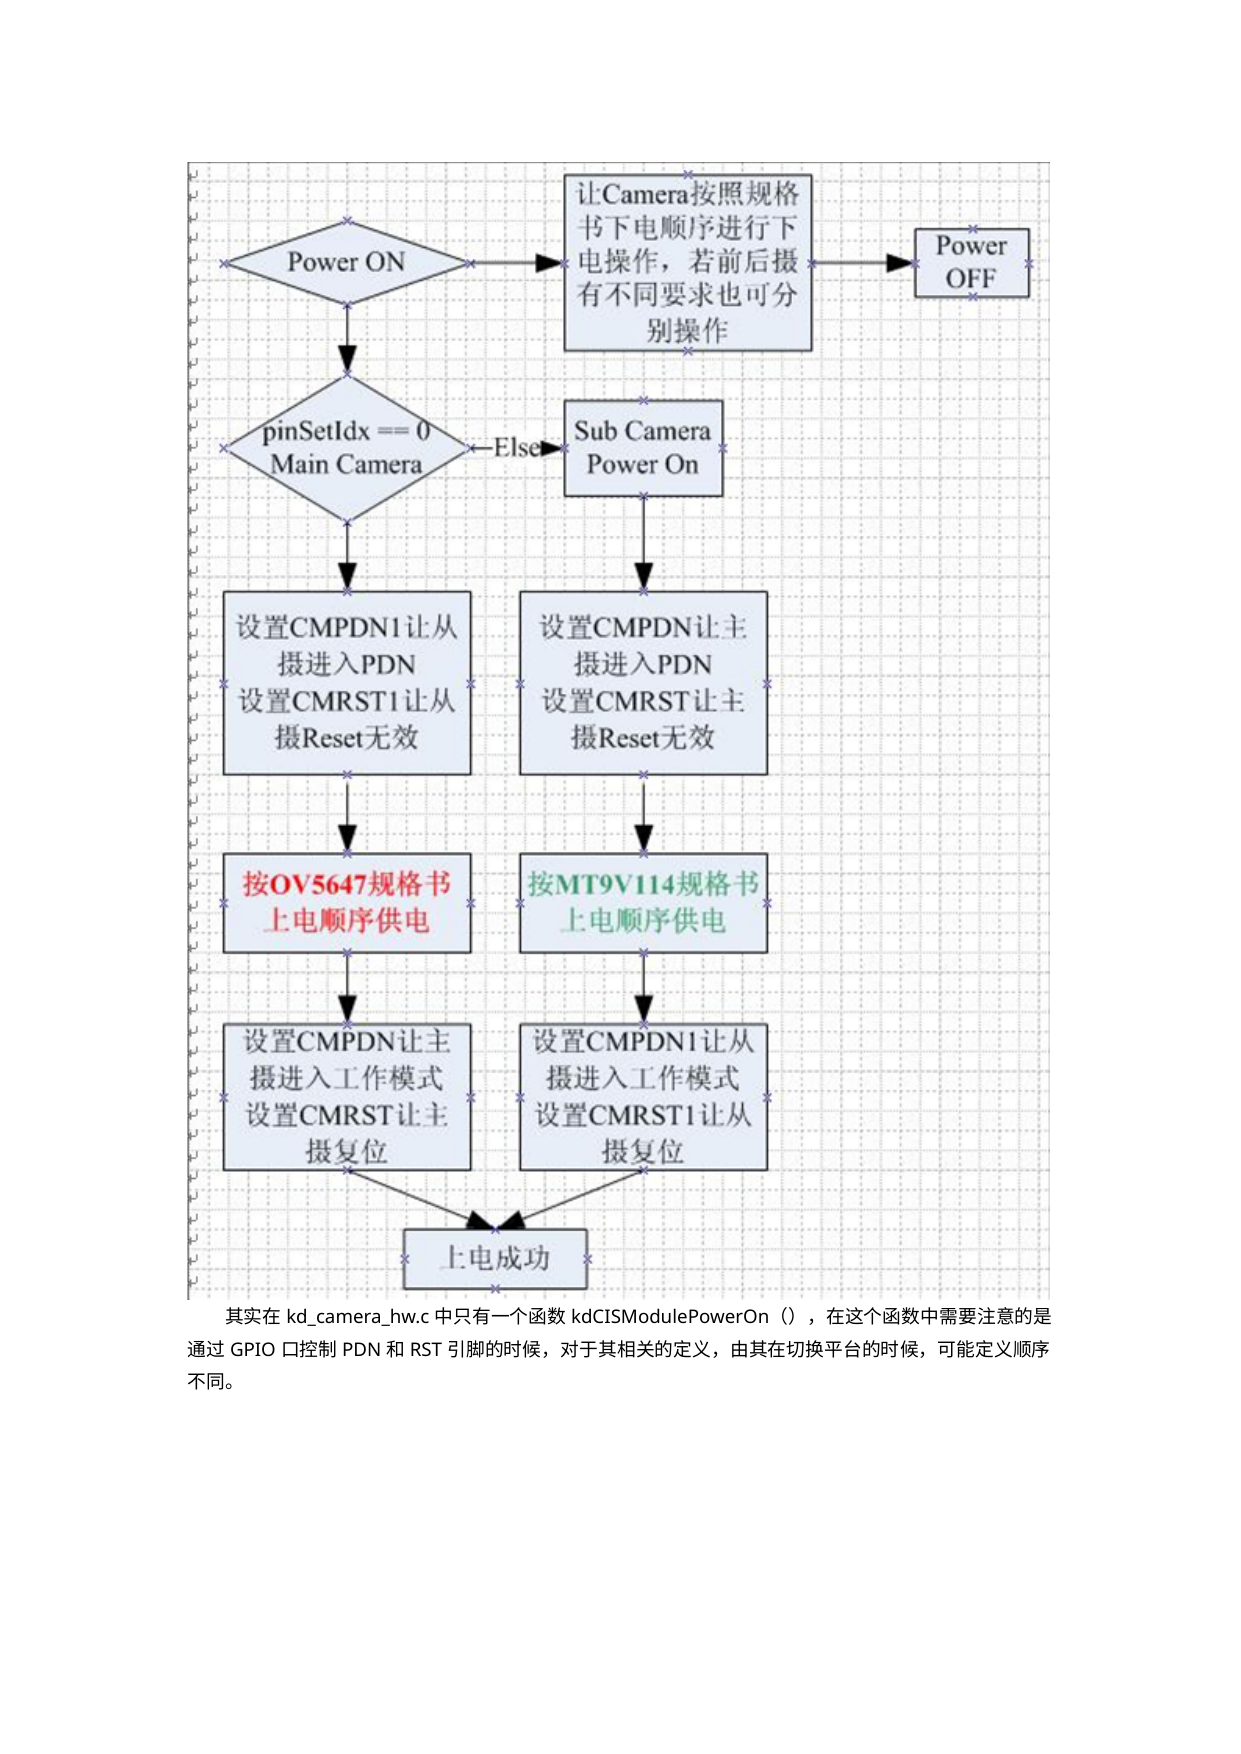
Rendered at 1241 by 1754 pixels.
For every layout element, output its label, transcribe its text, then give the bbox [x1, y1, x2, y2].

picture [187, 162, 1050, 1300]
text 其实在 kd_camera_hw.c 中只有一个函数 kdCISModulePowerOn（），在这个函数中需要注意的是通过 GPIO 口控制 PDN 和 RST 引脚的时候，对于其相关的定义，由其在切换平台的时候，可能定义顺序不同。 [187, 1299, 1053, 1397]
